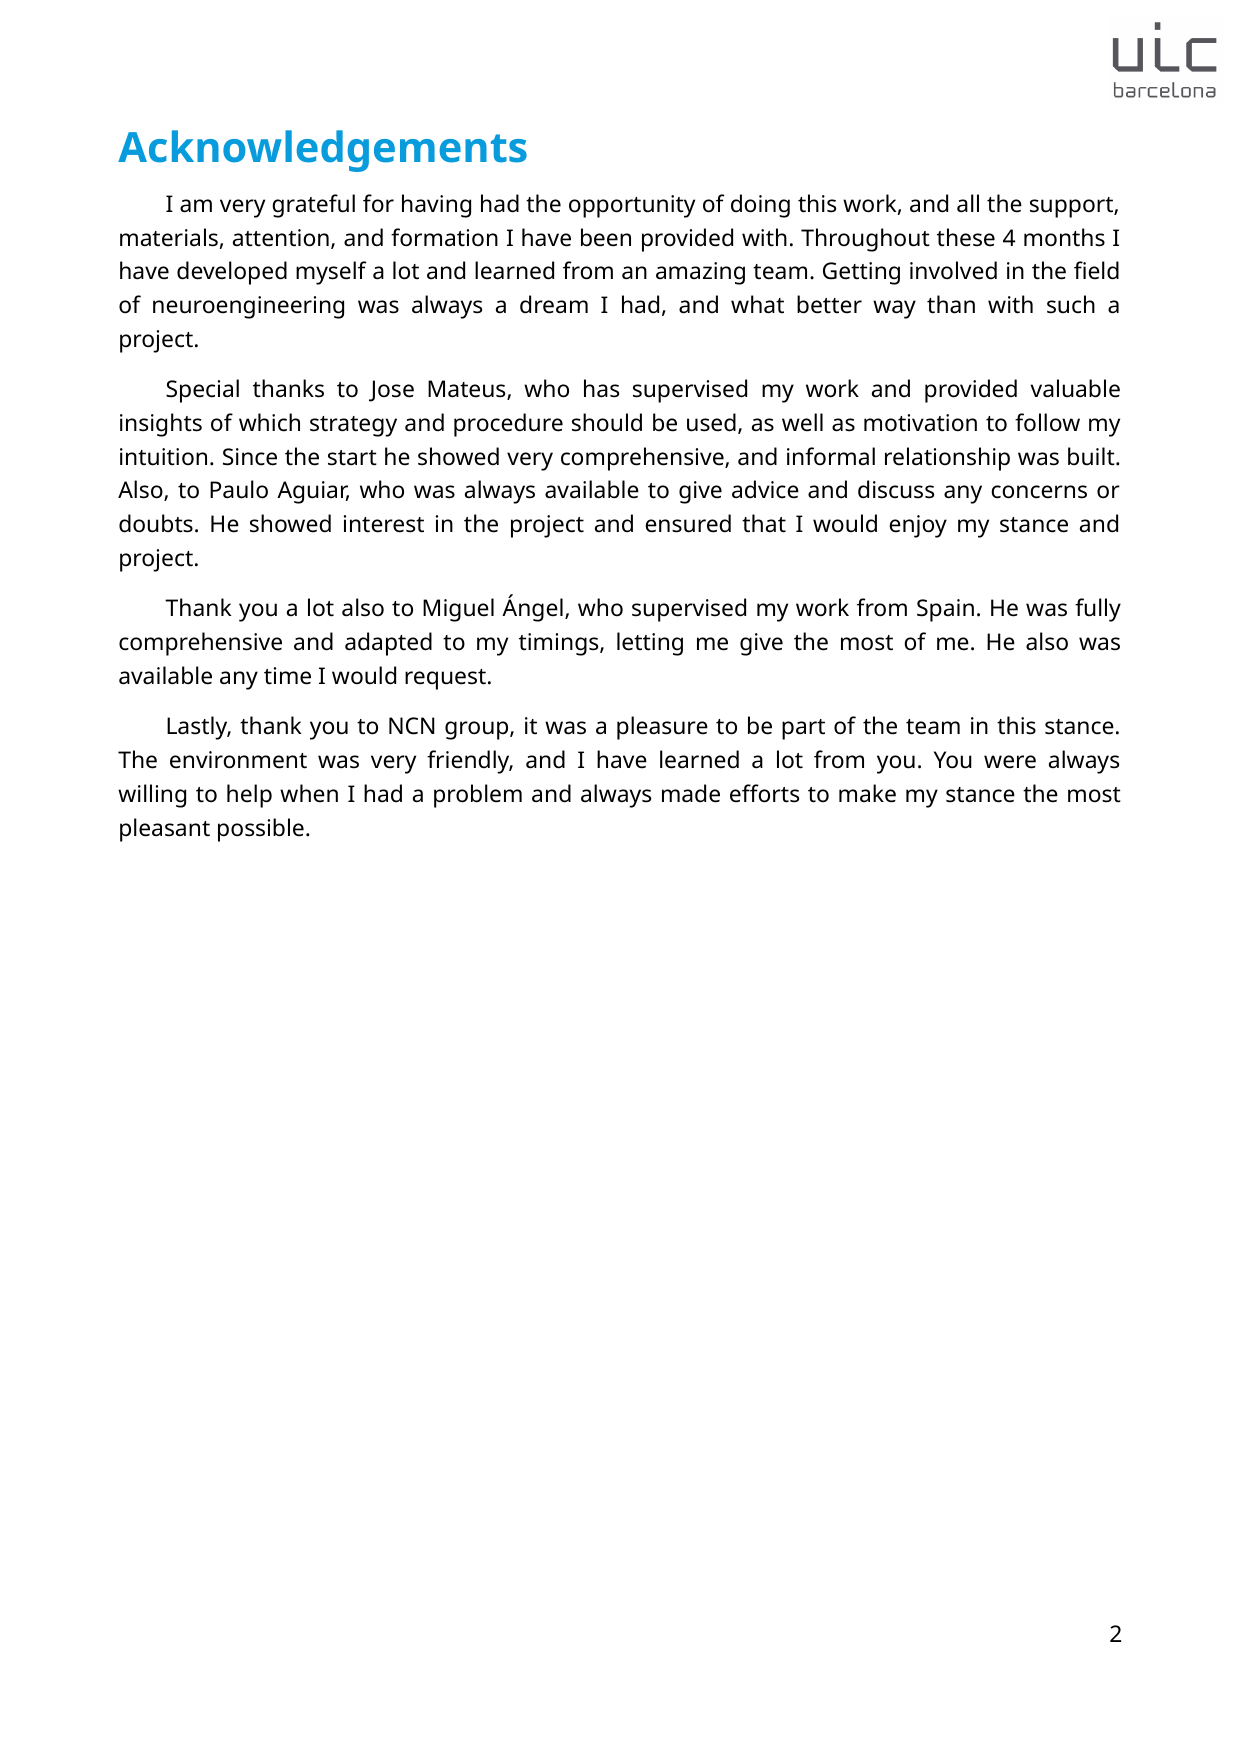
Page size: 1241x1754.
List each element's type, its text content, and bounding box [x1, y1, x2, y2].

text Special thanks to Jose Mateus, who has supervised my work and provided valuable insights of which strategy and procedure should be used, as well as motivation to follow my intuition. Since the start he showed very comprehensive, and informal relationship was built. Also, to Paulo Aguiar, who was always available to give advice and discuss any concerns or doubts. He showed interest in the project and ensured that I would enjoy my stance and project. [118, 373, 1122, 573]
text Thank you a lot also to Miguel Ángel, who supervised my work from Spain. He was fully comprehensive and adapted to my timings, letting me give the most of me. He also was available any time I would request. [118, 592, 1122, 691]
subtitle Acknowledgements [118, 118, 1122, 175]
text Lastly, thank you to NCN group, it was a pleasure to be part of the team in this stance. The environment was very friendly, and I have learned a lot from you. You were always willing to help when I had a problem and always made efforts to make my stance the most pleasant possible. [118, 710, 1122, 843]
text I am very grateful for having had the opportunity of doing this work, and all the support, materials, attention, and formation I have been provided with. Throughout these 4 months I have developed myself a lot and learned from an amazing team. Getting involved in the field of neuroengineering was always a dream I had, and what better way than with such a project. [118, 188, 1122, 354]
picture [1107, 16, 1225, 105]
